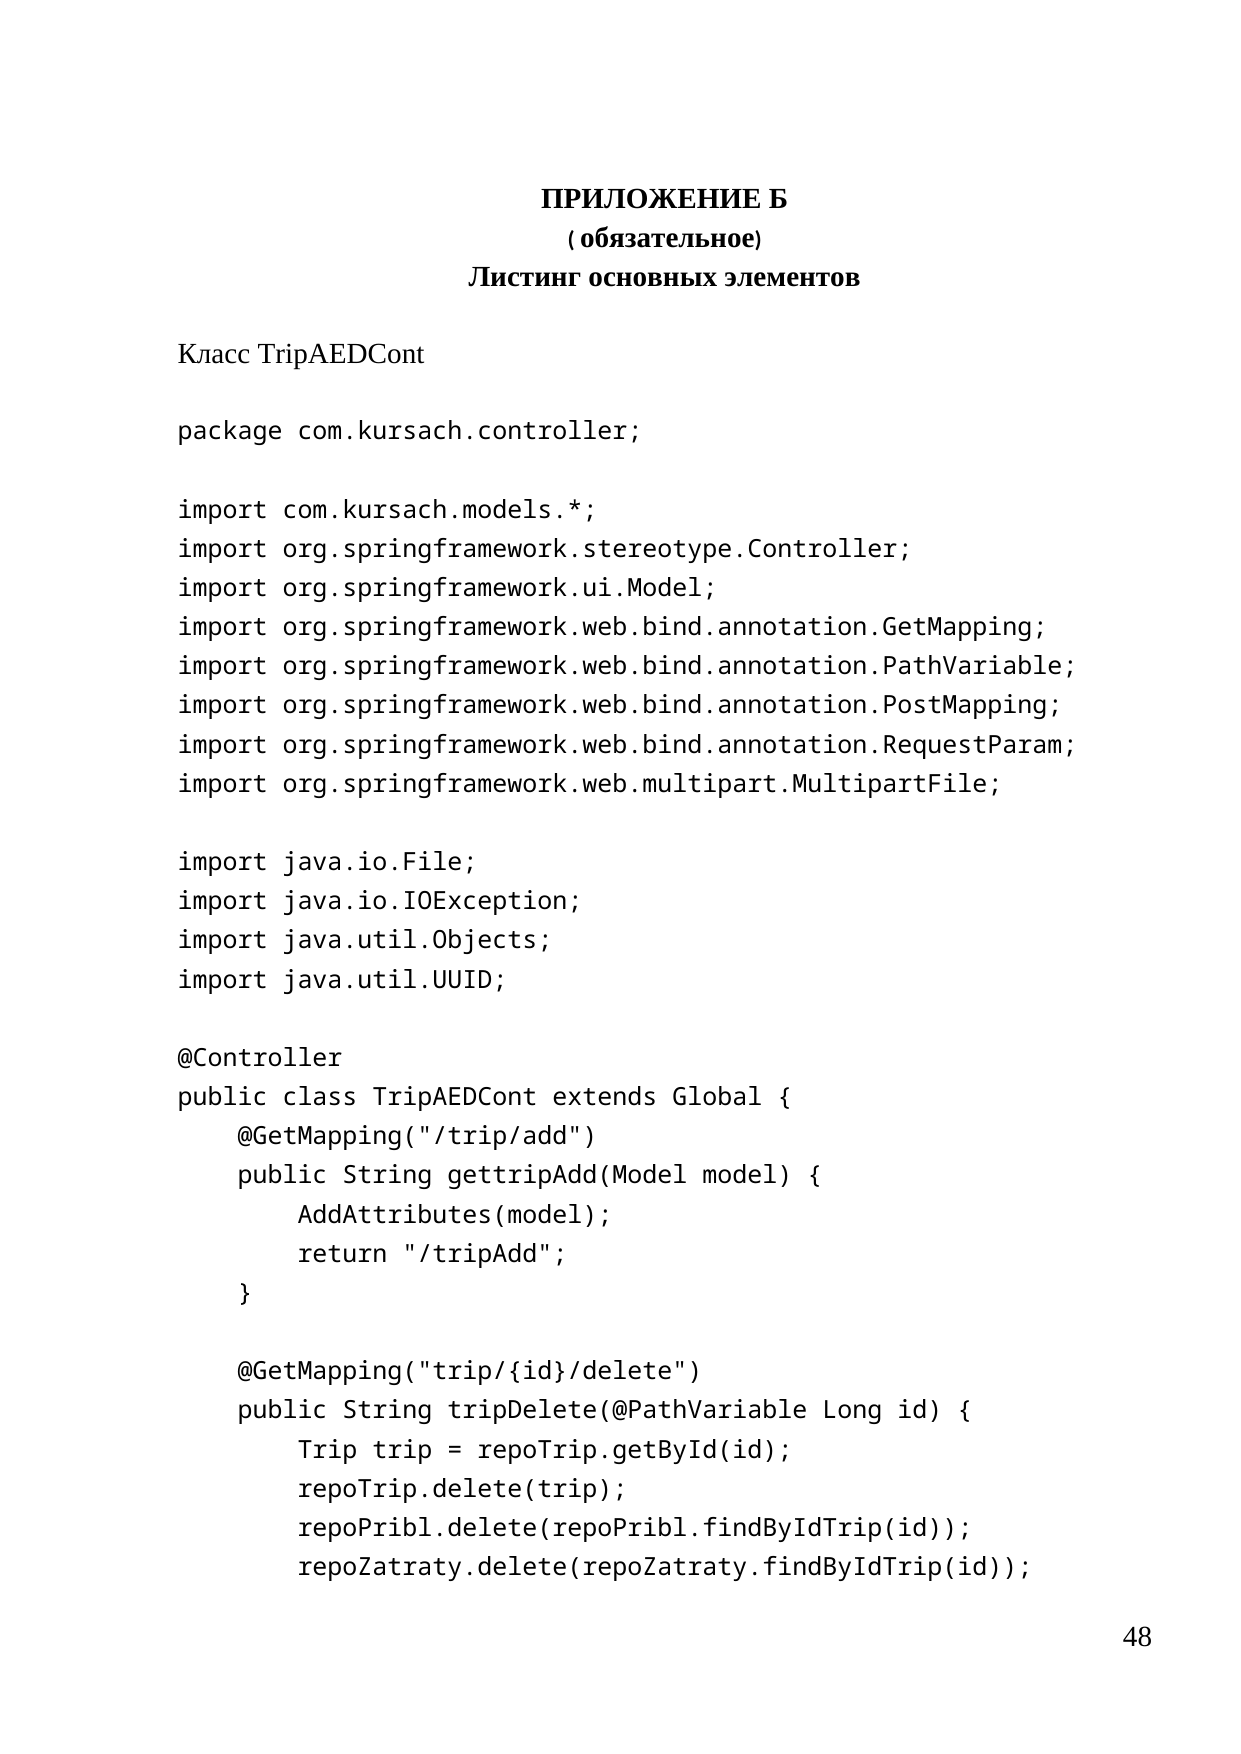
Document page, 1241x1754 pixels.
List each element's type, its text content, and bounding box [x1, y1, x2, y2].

text ( обязательное) [177, 220, 1152, 254]
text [177, 413, 1152, 1583]
text Листинг основных элементов [177, 259, 1152, 292]
text Класс TripAEDCont [177, 336, 1152, 369]
subtitle ПРИЛОЖЕНИЕ Б [177, 182, 1152, 215]
